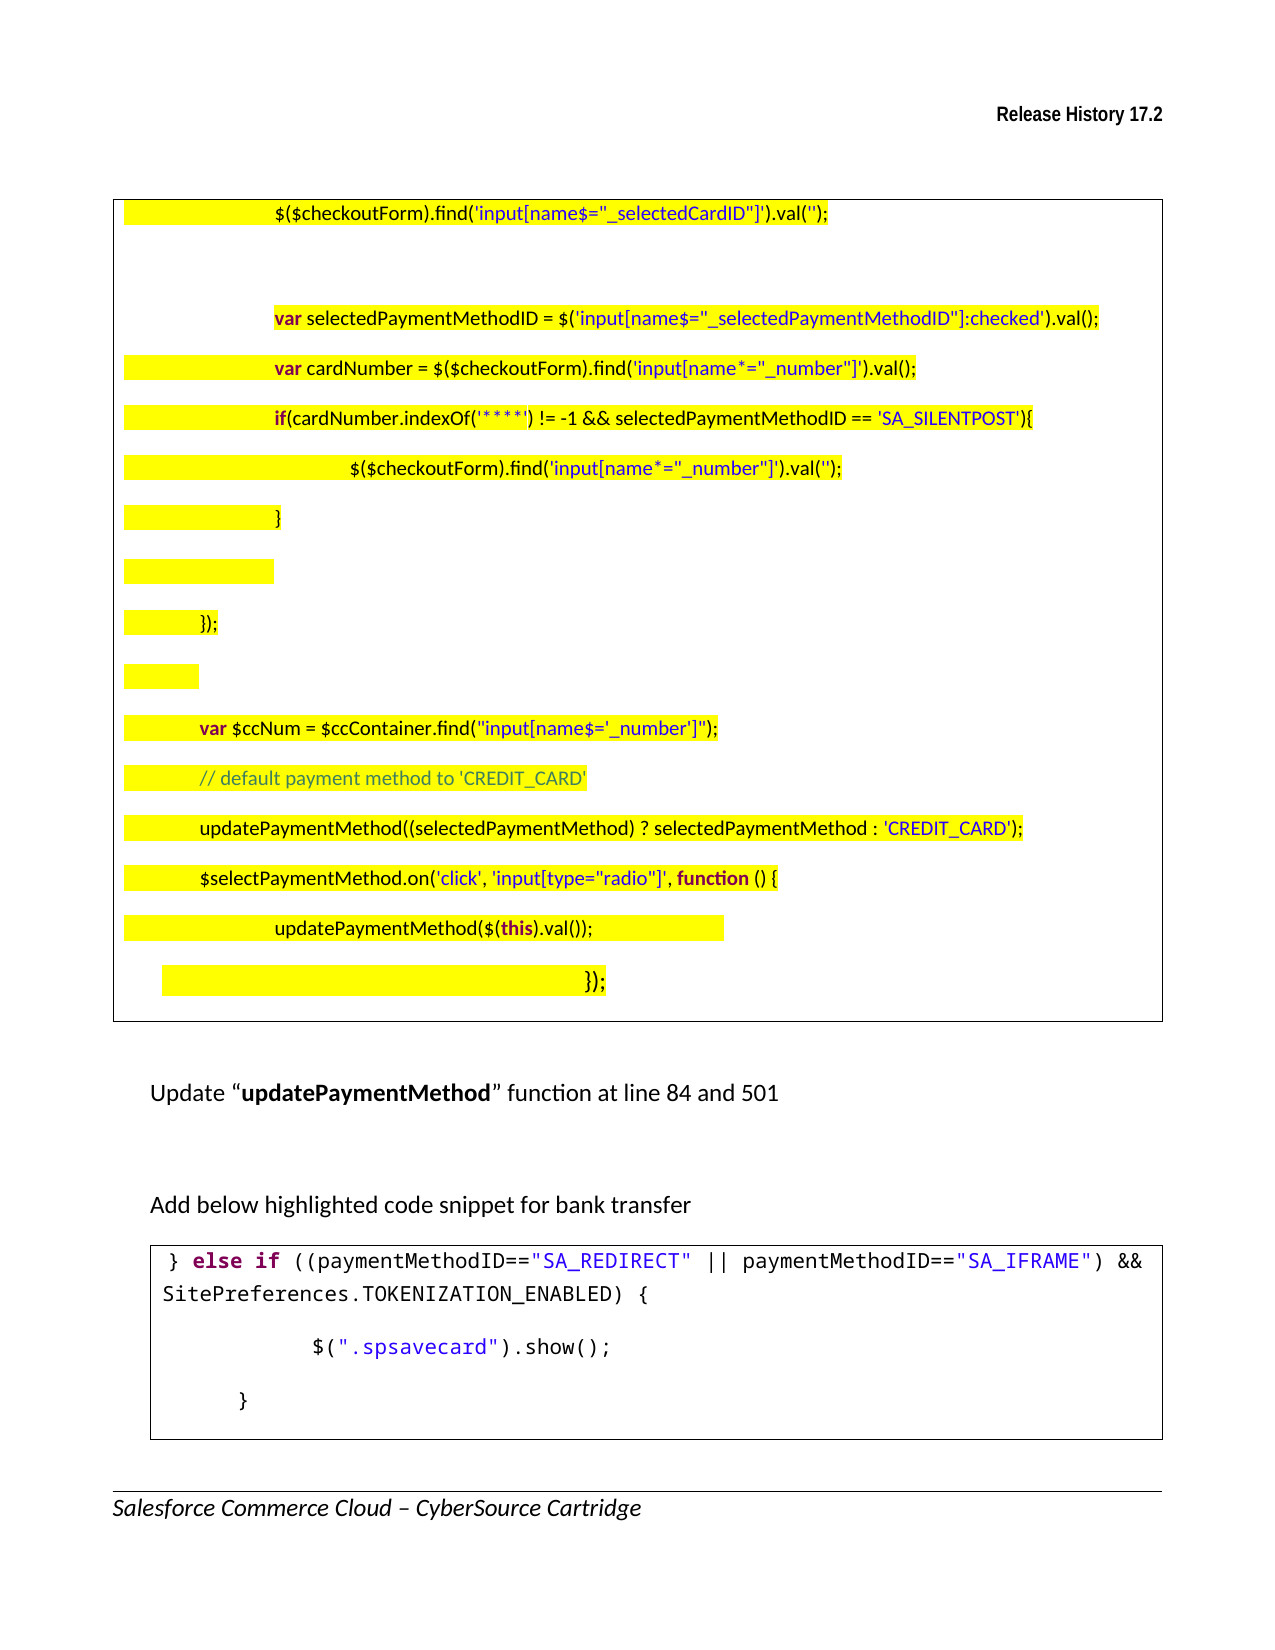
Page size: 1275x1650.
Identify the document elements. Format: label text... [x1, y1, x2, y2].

text Add below highlighted code snippet for bank transfer [150, 1189, 1162, 1220]
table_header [151, 1246, 1162, 1439]
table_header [114, 200, 1162, 1021]
text Update “updatePaymentMethod” function at line 84 and 501 [150, 1078, 1162, 1108]
